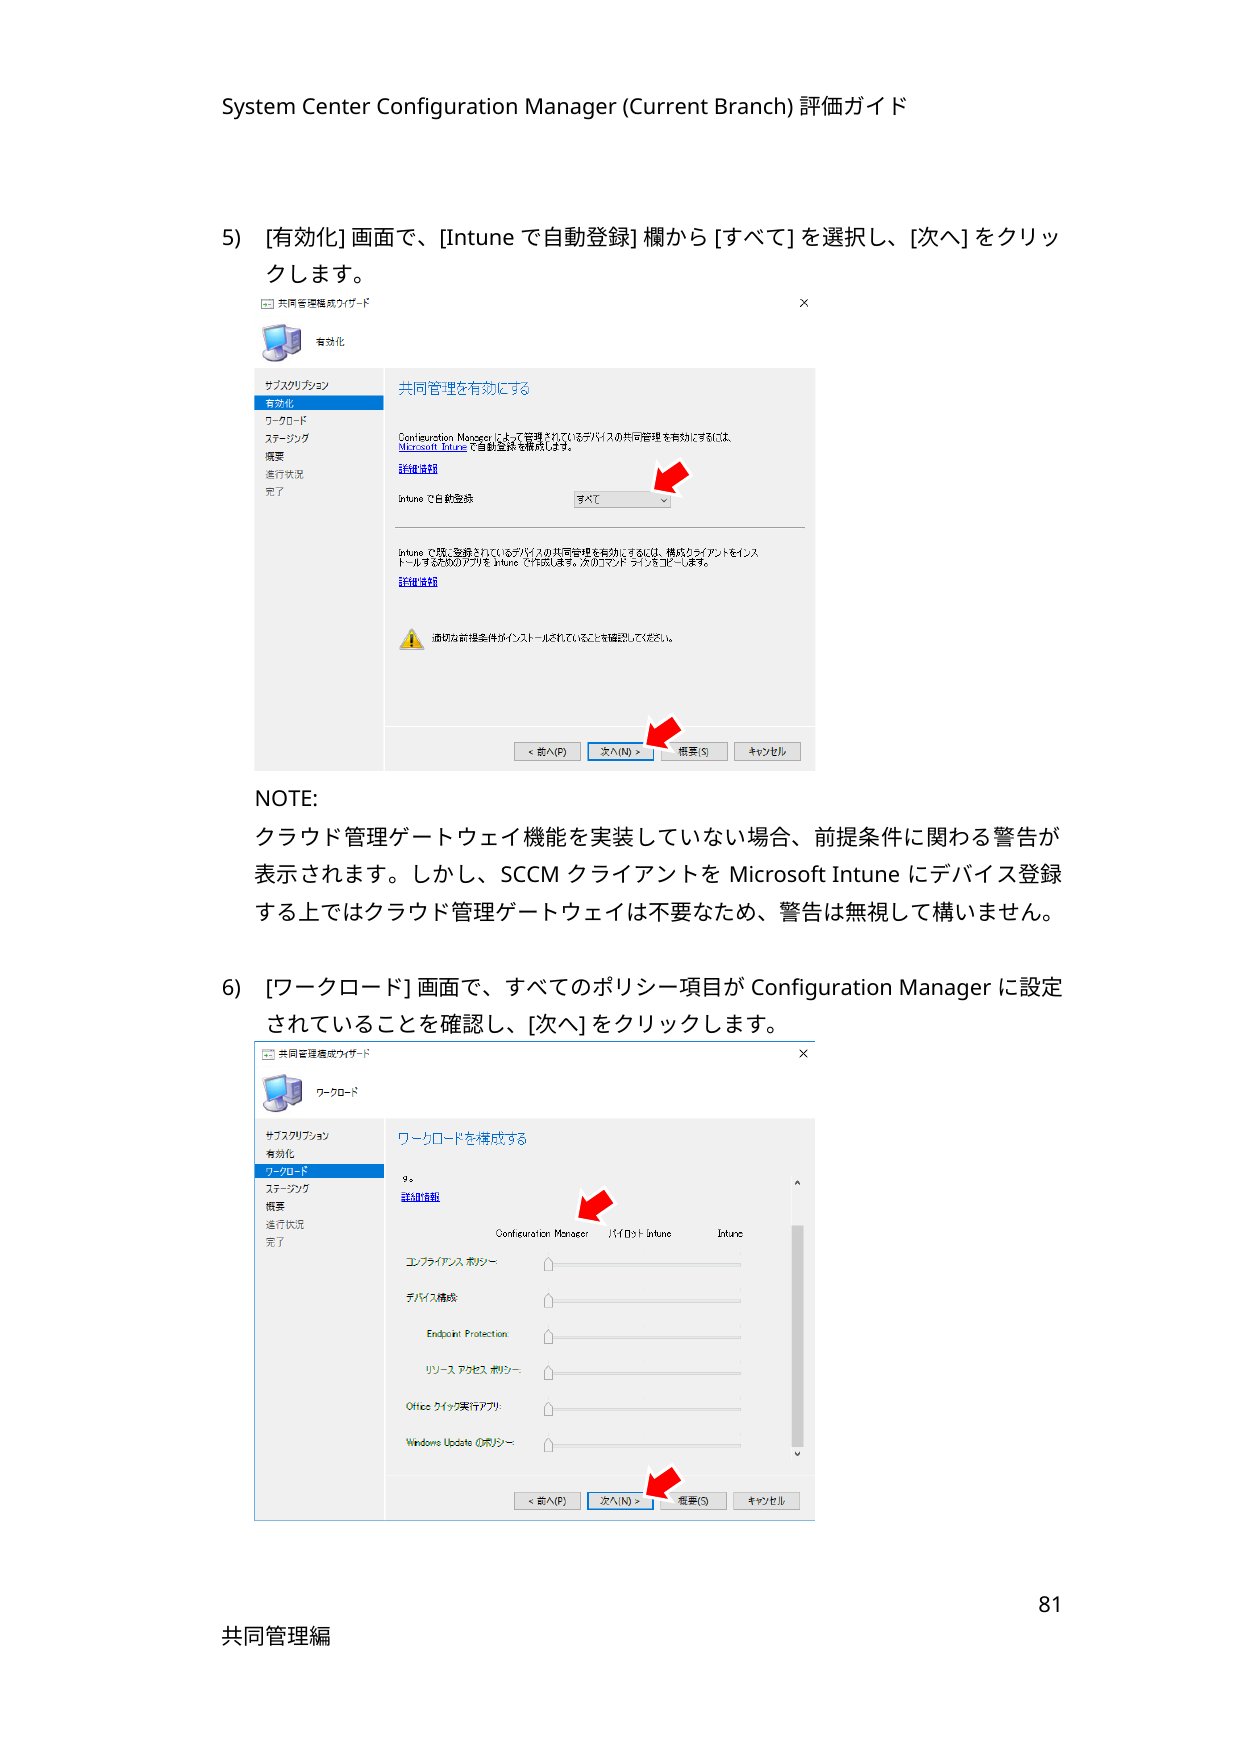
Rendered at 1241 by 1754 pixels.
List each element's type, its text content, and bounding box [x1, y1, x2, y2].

list [有効化] 画面で、[Intune で自動登録] 欄から [すべて] を選択し、[次へ] をクリックします。 [222, 217, 1063, 292]
picture [254, 1041, 815, 1521]
text NOTE: [254, 779, 1063, 817]
text クラウド管理ゲートウェイ機能を実装していない場合、前提条件に関わる警告が表示されます。しかし、SCCM クライアントを Microsoft Intune にデバイス登録する上ではクラウド管理ゲートウェイは不要なため、警告は無視して構いません。 [254, 817, 1063, 929]
picture [254, 291, 816, 771]
list [ワークロード] 画面で、すべてのポリシー項目が Configuration Manager に設定されていることを確認し、[次へ] をクリックします。 [222, 967, 1063, 1042]
